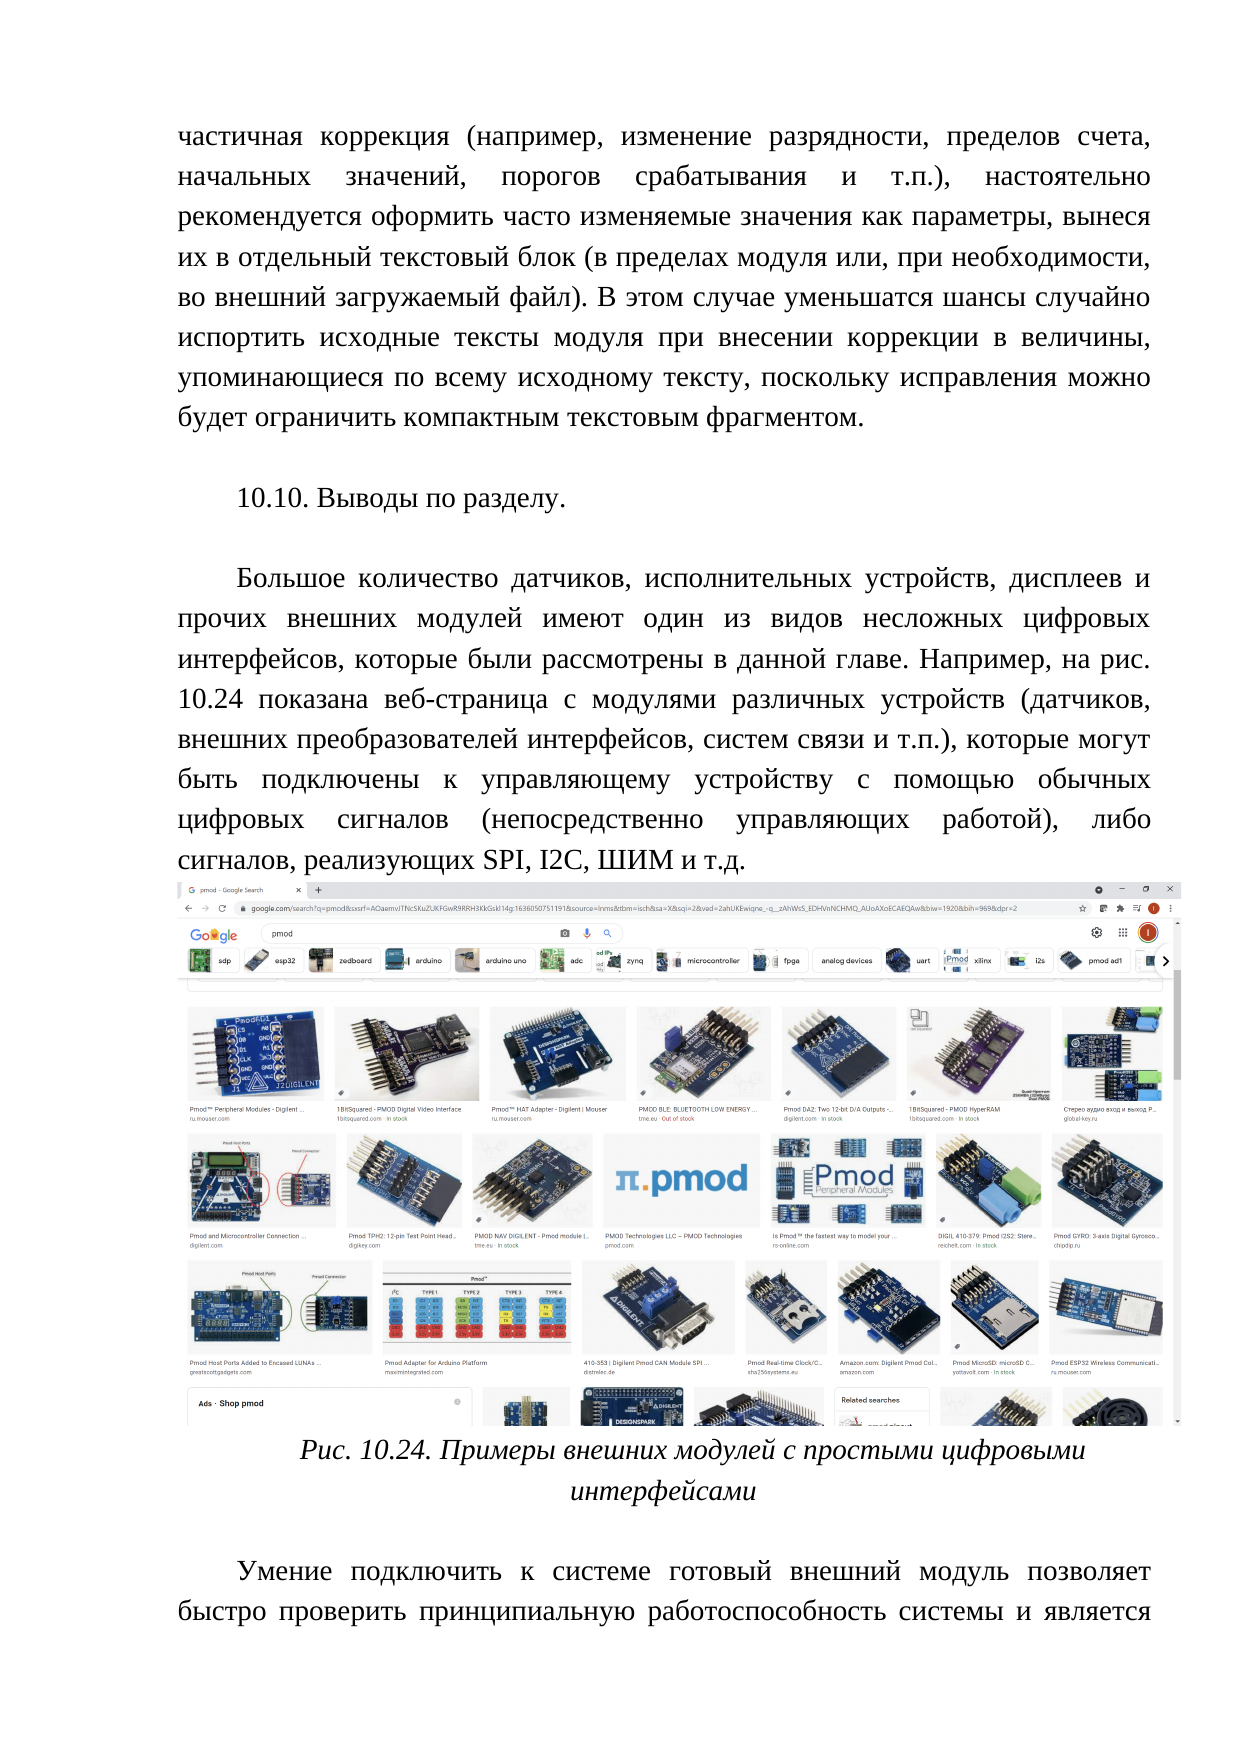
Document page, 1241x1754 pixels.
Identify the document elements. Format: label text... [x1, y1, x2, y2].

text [177, 118, 1152, 433]
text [177, 1553, 1152, 1627]
text Рис. 10.24. Примеры внешних модулей с простыми цифровыми интерфейсами [177, 1432, 1152, 1506]
text Большое количество датчиков, исполнительных устройств, дисплеев и прочих внешних модулей имеют один из видов несложных цифровых интерфейсов, которые были рассмотрены в данной главе. Например, на рис. 10.24 показана веб-страница с модулями различных устройств (датчиков, внешних преобразователей интерфейсов, систем связи и т.п.), которые могут быть подключены к управляющему устройству с помощью обычных цифровых сигналов (непосредственно управляющих работой), либо сигналов, реализующих SPI, I2С, ШИМ и т.д. [177, 560, 1152, 875]
text 10.10. Выводы по разделу. [177, 480, 1152, 513]
picture [177, 882, 1182, 1426]
